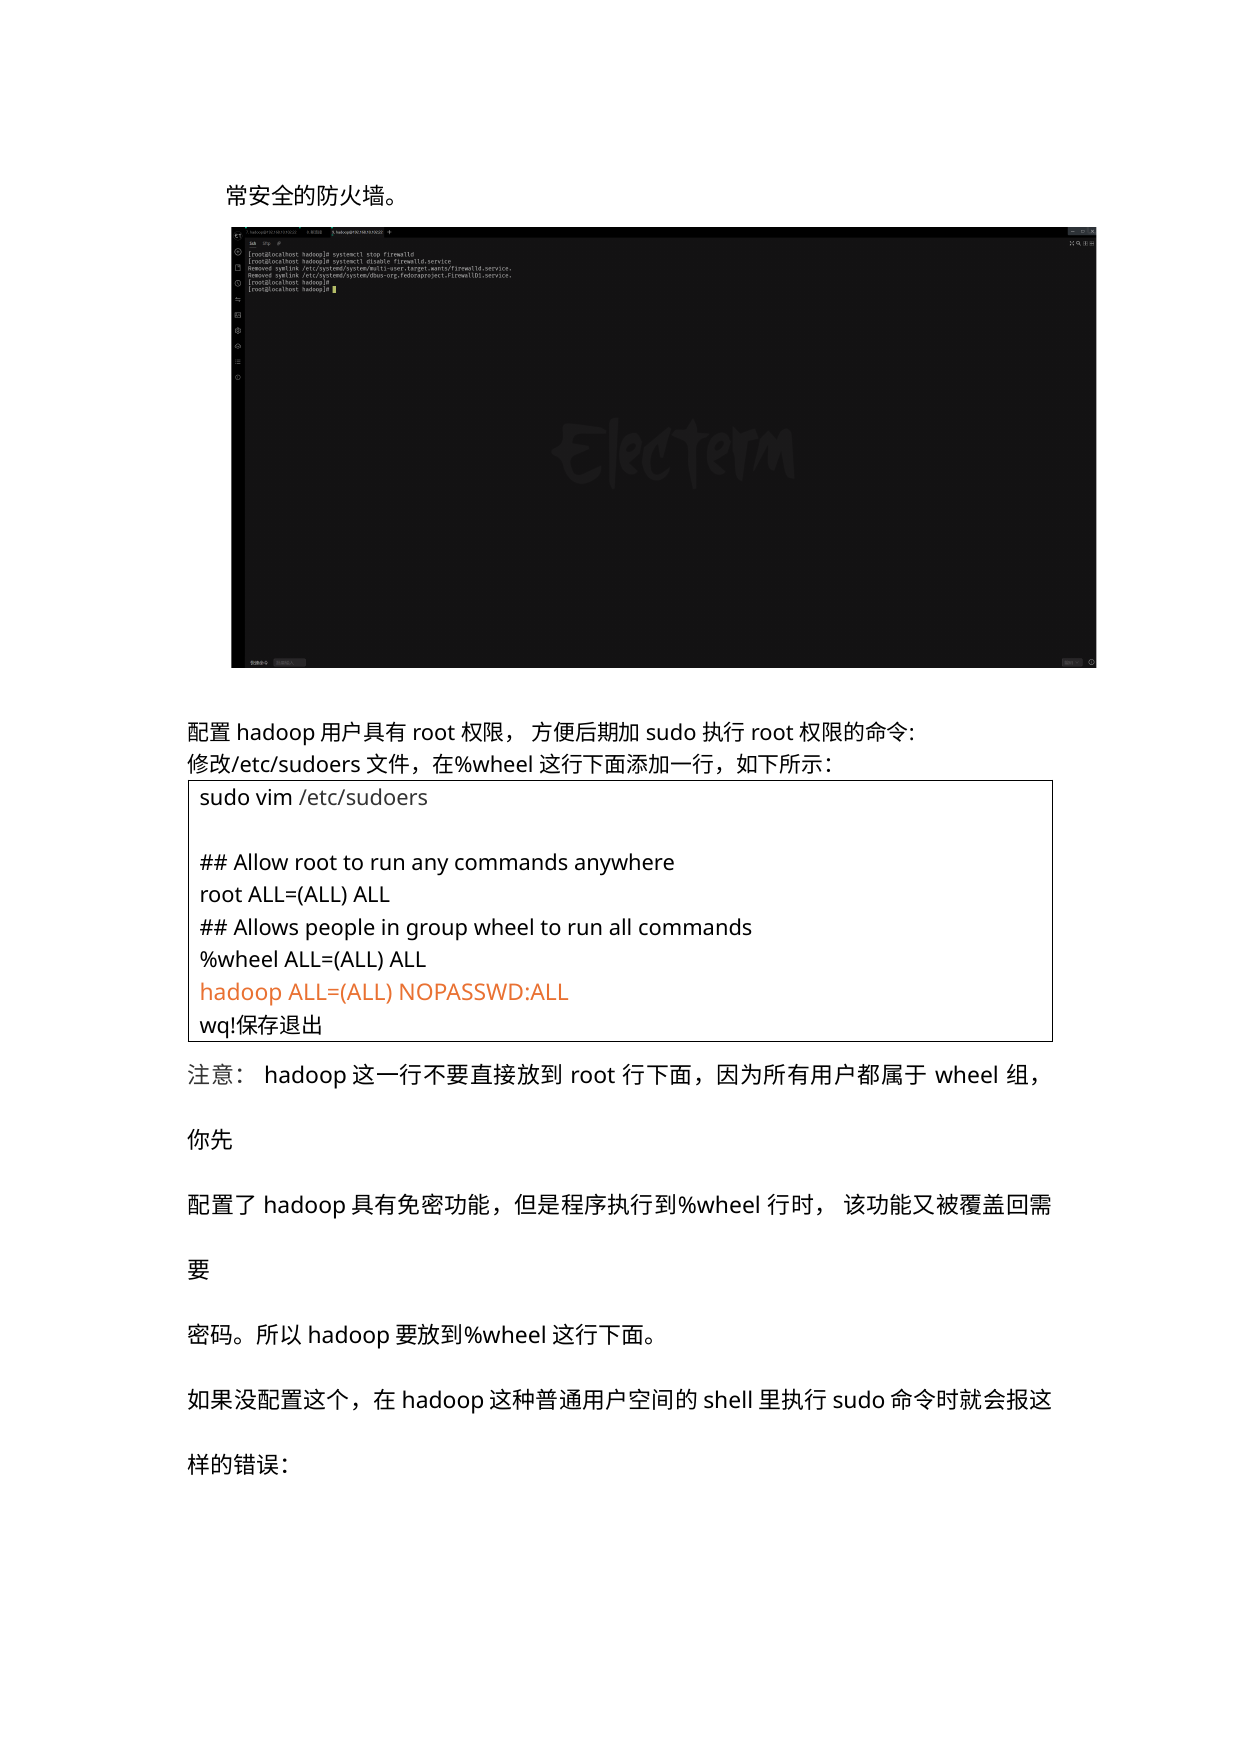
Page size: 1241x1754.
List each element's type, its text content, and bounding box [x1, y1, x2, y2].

text 配置 hadoop用户具有 root 权限， 方便后期加 sudo 执行 root 权限的命令: [187, 714, 1053, 747]
text 如果没配置这个，在hadoop这种普通用户空间的shell里执行sudo命令时就会报这样的错误： [187, 1367, 1053, 1497]
text 修改/etc/sudoers 文件，在%wheel 这行下面添加一行，如下所示： [187, 747, 1053, 779]
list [187, 162, 1053, 227]
table_header sudo vim /etc/sudoers ## Allow root to run any commands anywhere root ALL=(ALL) ALL ## Allows people in group wheel to run all commands %wheel ALL=(ALL) ALL hadoop ALL=(ALL) NOPASSWD:ALL wq!保存退出 [189, 781, 1052, 1041]
text 注意： hadoop这一行不要直接放到 root 行下面，因为所有用户都属于 wheel 组，你先 配置了 hadoop具有免密功能，但是程序执行到%wheel 行时， 该功能又被覆盖回需要 密码。所以 hadoop要放到%wheel 这行下面。 [187, 1042, 1053, 1367]
picture [231, 227, 1097, 668]
